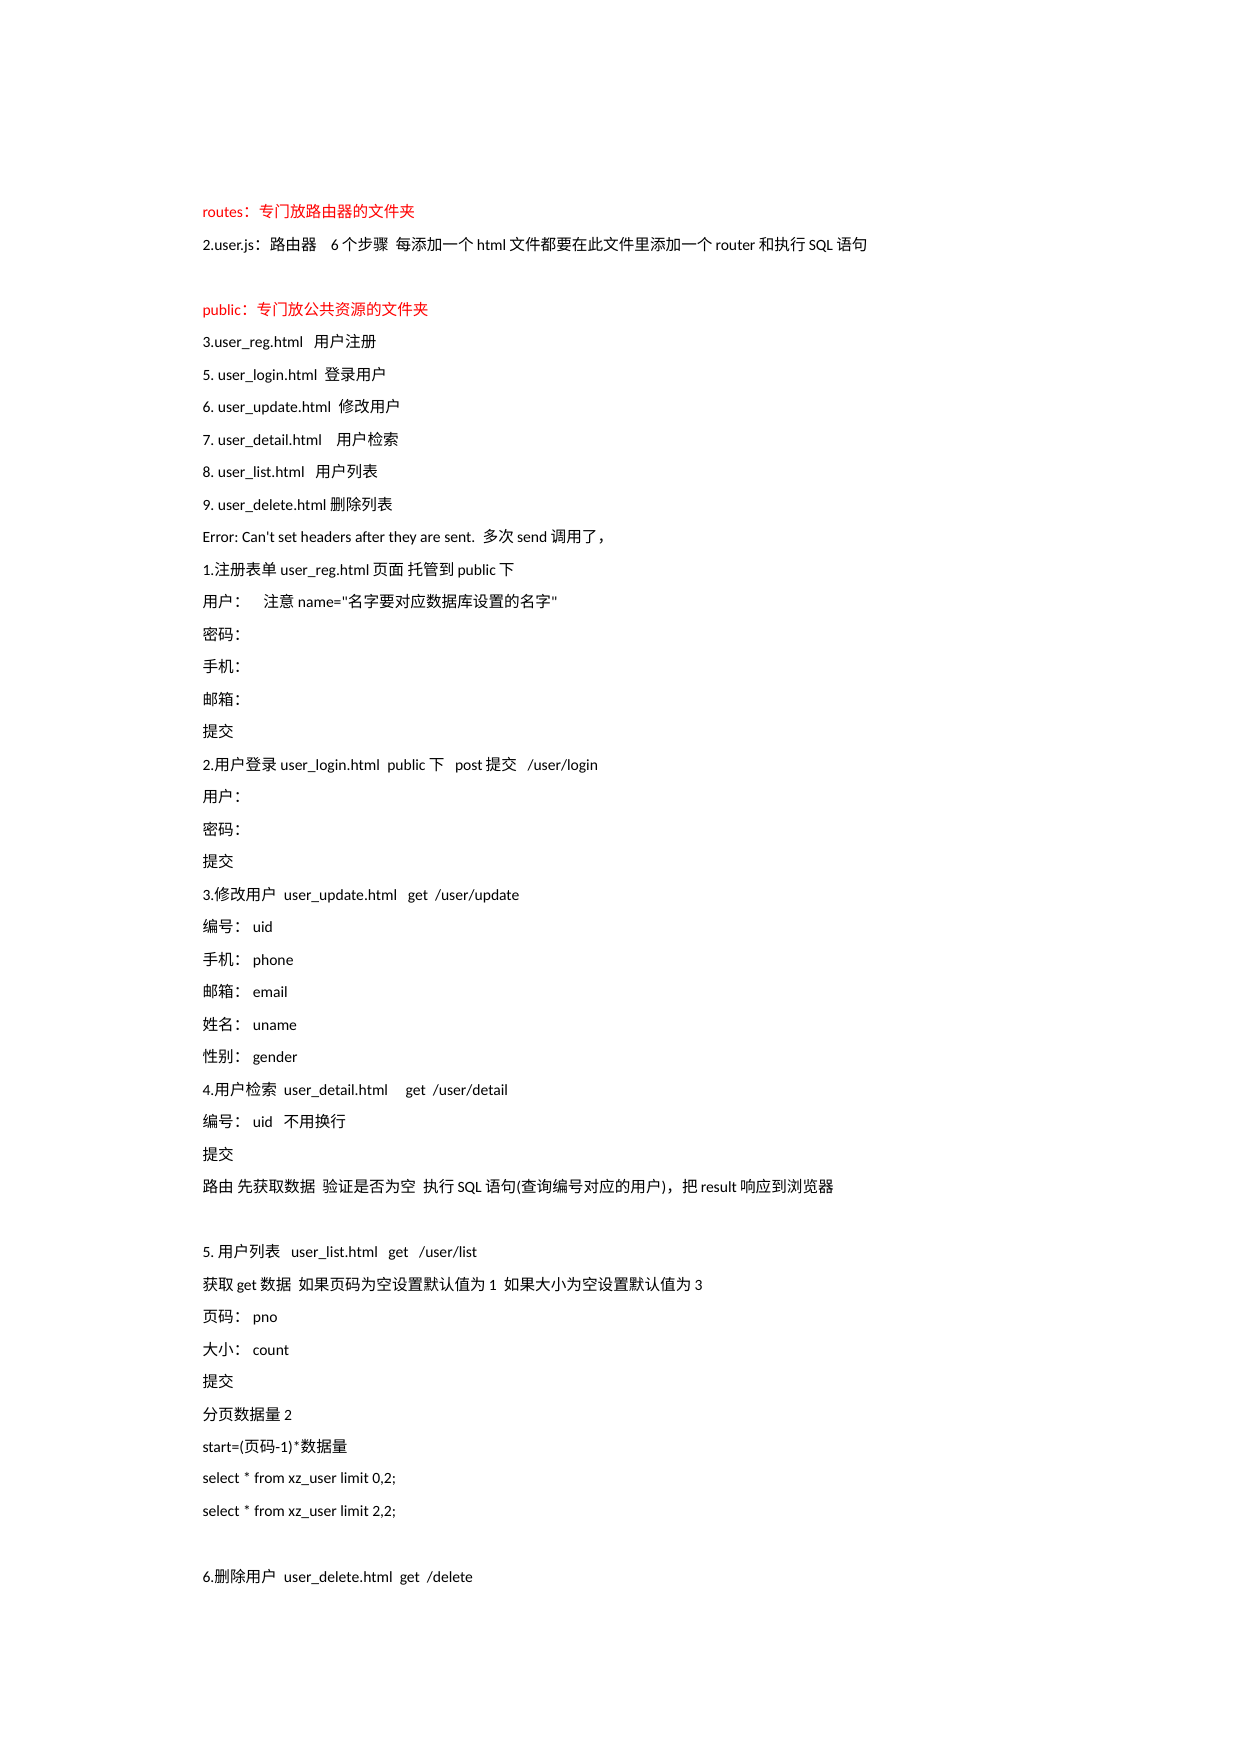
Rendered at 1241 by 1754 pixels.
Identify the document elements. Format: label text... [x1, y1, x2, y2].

text 编号： uid 不用换行 [202, 1104, 1053, 1137]
text 编号： uid [202, 909, 1053, 942]
text 页码： pno [202, 1299, 1053, 1332]
text 6.删除用户 user_delete.html get /delete [202, 1559, 1053, 1592]
text 3.user_reg.html 用户注册 [202, 324, 1053, 357]
text 9. user_delete.html 删除列表 [202, 487, 1053, 519]
text Error: Can't set headers after they are sent. 多次send调用了， [202, 519, 1053, 552]
text 1.注册表单 user_reg.html页面 托管到public下 [202, 552, 1053, 584]
text 2.user.js：路由器 6个步骤 每添加一个html文件都要在此文件里添加一个router和执行SQL语句 [202, 227, 1053, 259]
text 4.用户检索 user_detail.html get /user/detail [202, 1072, 1053, 1104]
text 提交 [202, 714, 1053, 747]
text 5. user_login.html 登录用户 [202, 357, 1053, 389]
text 3.修改用户 user_update.html get /user/update [202, 877, 1053, 909]
text routes：专门放路由器的文件夹 [202, 194, 1053, 227]
text 提交 [202, 1364, 1053, 1397]
text 性别： gender [202, 1039, 1053, 1072]
text 手机： [202, 649, 1053, 682]
text select * from xz_user limit 2,2; [202, 1494, 1053, 1527]
text 手机： phone [202, 942, 1053, 974]
text 6. user_update.html 修改用户 [202, 389, 1053, 422]
text 5. 用户列表 user_list.html get /user/list [202, 1234, 1053, 1267]
text 姓名： uname [202, 1007, 1053, 1039]
text 邮箱： email [202, 974, 1053, 1007]
text 2.用户登录 user_login.html public下 post提交 /user/login 用户： [202, 747, 1053, 812]
text 路由 先获取数据 验证是否为空 执行SQL语句(查询编号对应的用户)，把result响应到浏览器 [202, 1169, 1053, 1202]
text 大小： count [202, 1332, 1053, 1364]
text select * from xz_user limit 0,2; [202, 1462, 1053, 1494]
text public：专门放公共资源的文件夹 [202, 292, 1053, 324]
text 提交 [202, 1137, 1053, 1169]
text 密码： [202, 812, 1053, 844]
text 8. user_list.html 用户列表 [202, 454, 1053, 487]
text 邮箱： [202, 682, 1053, 714]
text 7. user_detail.html 用户检索 [202, 422, 1053, 454]
text 密码： [202, 617, 1053, 649]
text 提交 [202, 844, 1053, 877]
text 获取get数据 如果页码为空设置默认值为1 如果大小为空设置默认值为3 [202, 1267, 1053, 1299]
text start=(页码-1)*数据量 [202, 1429, 1053, 1462]
text 分页数据量 2 [202, 1397, 1053, 1429]
text 用户： 注意name="名字要对应数据库设置的名字" [202, 584, 1053, 617]
